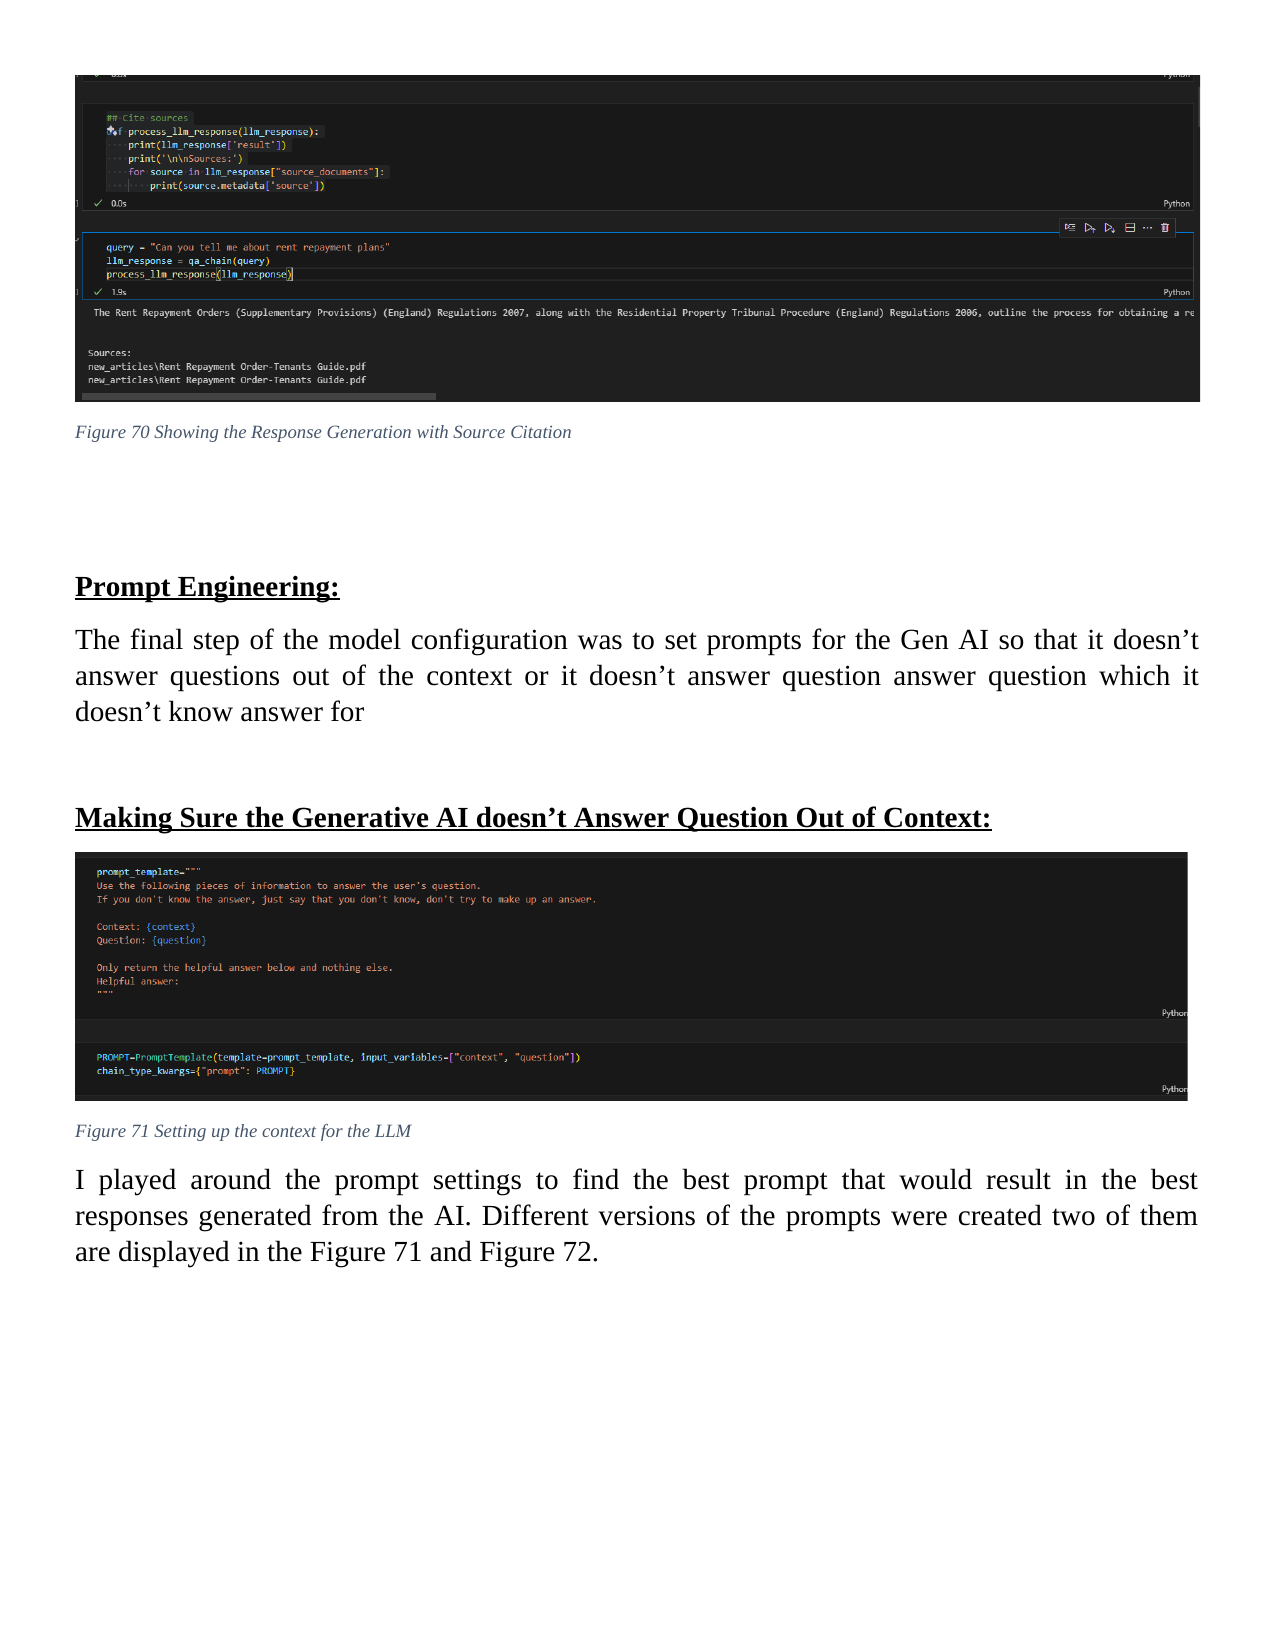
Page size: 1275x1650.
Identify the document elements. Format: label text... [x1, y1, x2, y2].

picture [75, 852, 1188, 1101]
text I played around the prompt settings to find the best prompt that would result in the best responses generated from the AI. Different versions of the prompts were created two of them are displayed in the Figure 71 and Figure 72. [75, 1162, 1200, 1268]
picture [75, 75, 1200, 402]
text Prompt Engineering: [75, 569, 1200, 603]
text Figure 71 Setting up the context for the LLM [75, 1120, 1200, 1141]
text Figure 70 Showing the Response Generation with Source Citation [75, 421, 1200, 443]
text Making Sure the Generative AI doesn’t Answer Question Out of Context: [75, 800, 1200, 834]
text The final step of the model configuration was to set prompts for the Gen AI so that it doesn’t answer questions out of the context or it doesn’t answer question answer question which it doesn’t know answer for [75, 622, 1200, 728]
